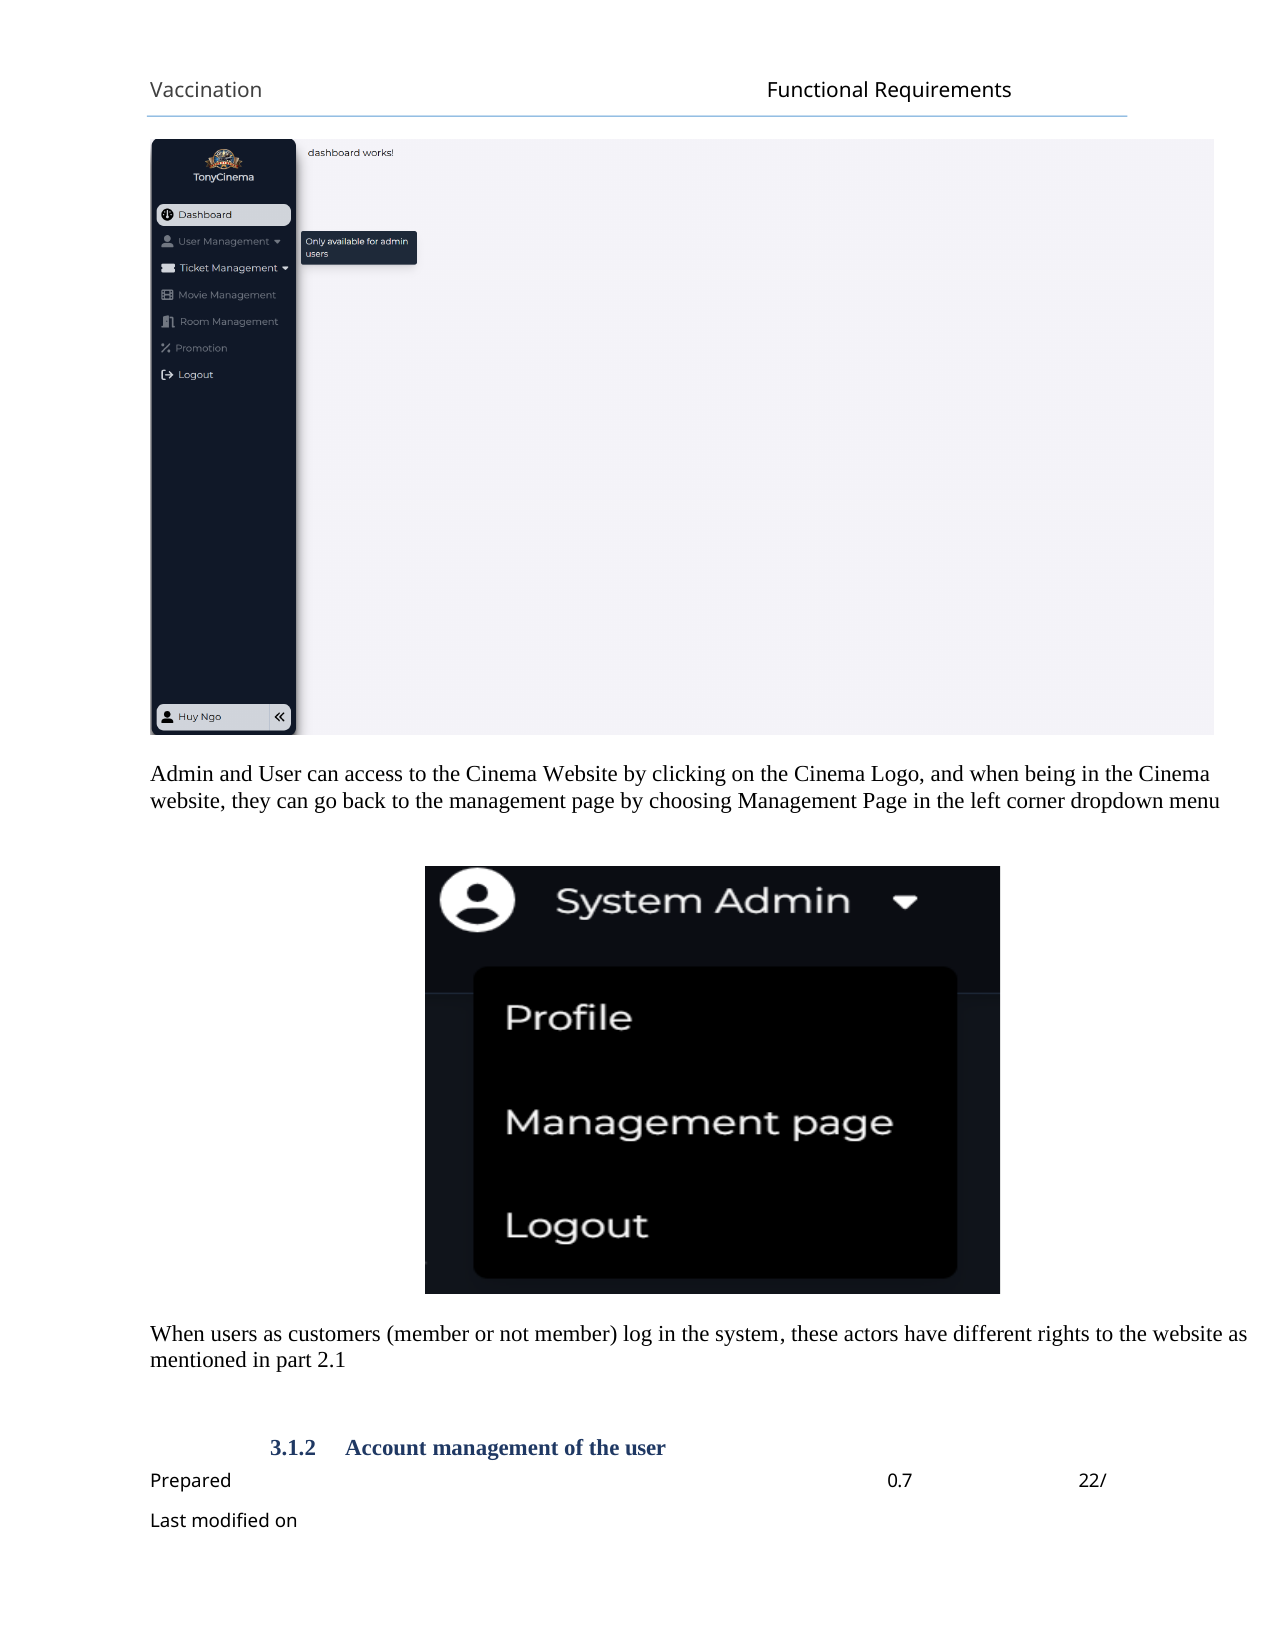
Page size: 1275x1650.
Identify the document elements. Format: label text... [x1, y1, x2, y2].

text Admin and User can access to the Cinema Website by clicking on the Cinema Logo, and when being in the Cinema website, they can go back to the management page by choosing Management Page in the left corner dropdown menu [150, 761, 1275, 813]
picture [150, 139, 1214, 735]
subtitle Account management of the user [270, 1434, 1275, 1460]
text When users as customers (member or not member) log in the system, these actors have different rights to the website as mentioned in part 2.1 [150, 1320, 1275, 1372]
picture [425, 866, 1001, 1294]
